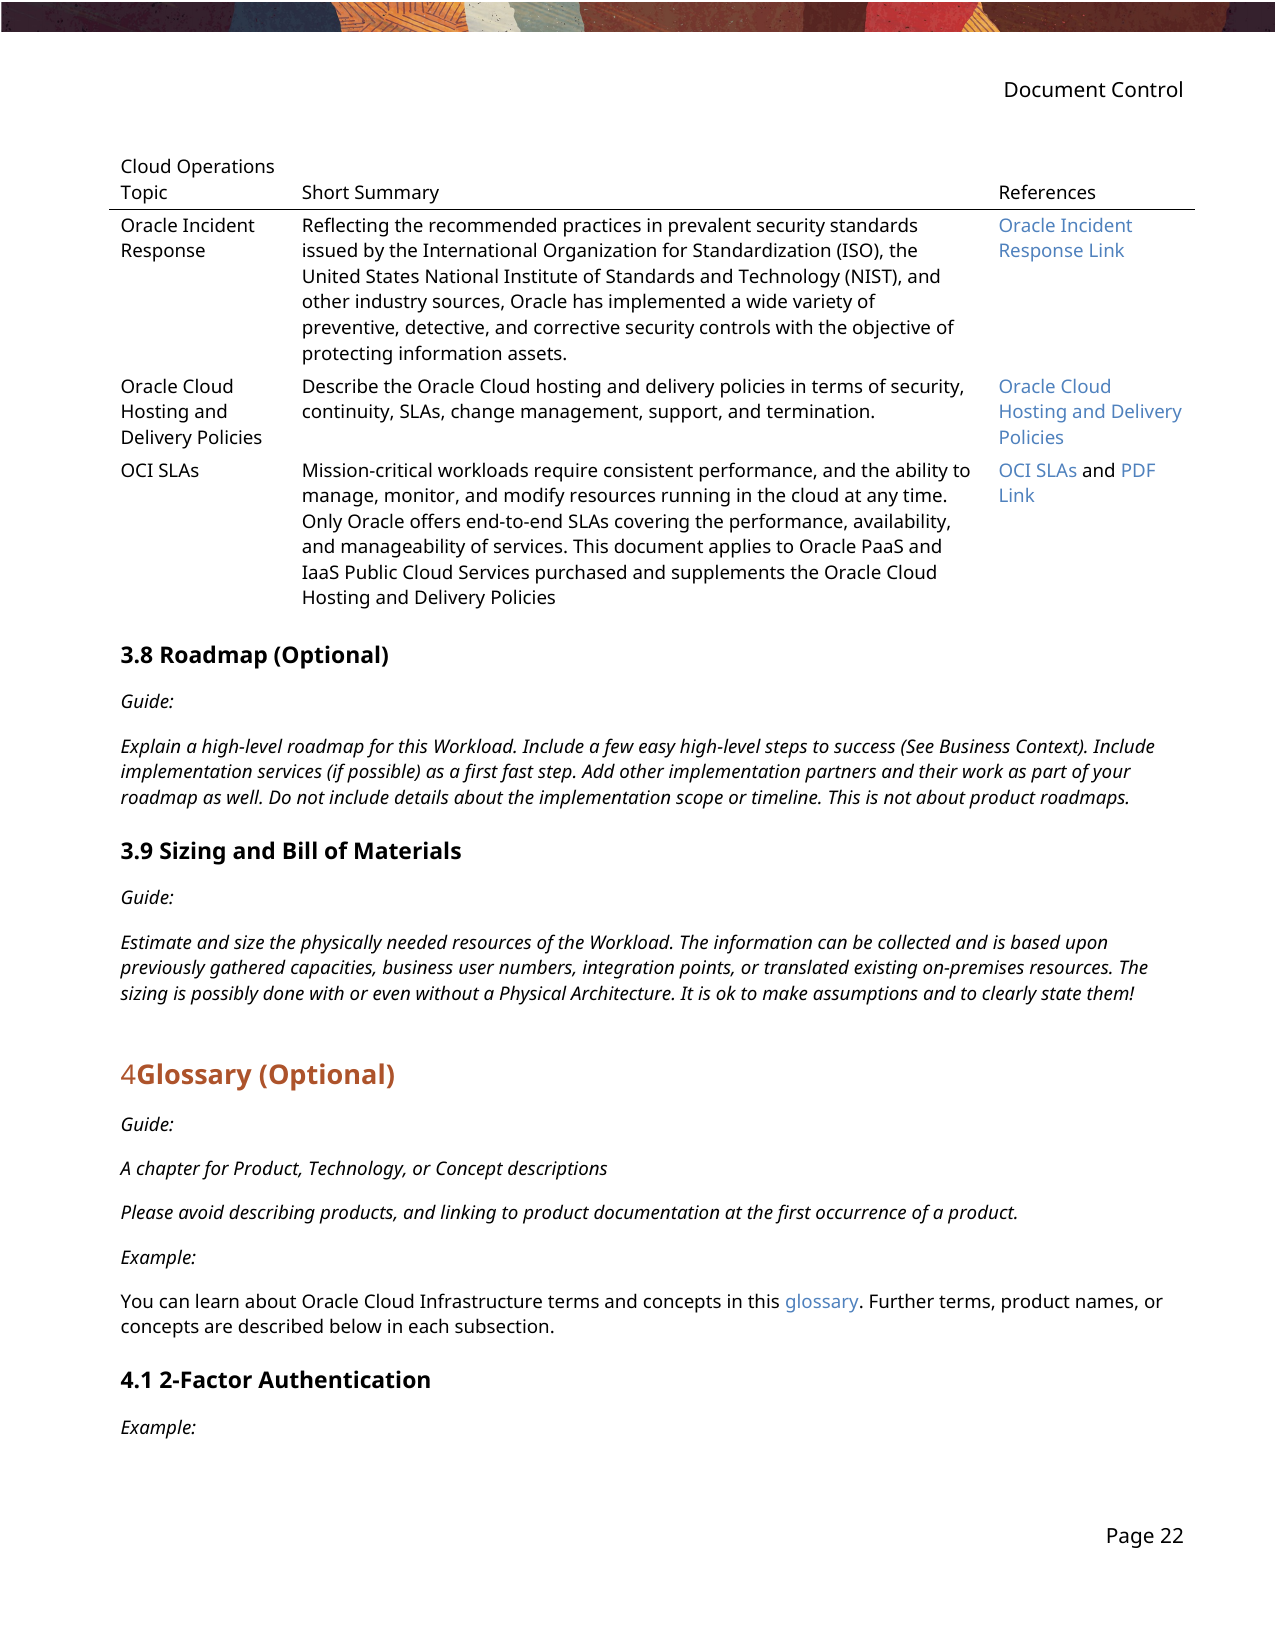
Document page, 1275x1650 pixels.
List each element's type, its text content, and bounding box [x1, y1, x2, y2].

table_cell OCI SLAs [109, 453, 290, 614]
table_header Cloud Operations Topic [109, 150, 290, 208]
text Guide: [120, 885, 1184, 910]
picture [1, 2, 1275, 32]
table_cell Reflecting the recommended practices in prevalent security standards issued by the International Organization for Standardization (ISO), the United States National Institute of Standards and Technology (NIST), and other industry sources, Oracle has implemented a wide variety of preventive, detective, and corrective security controls with the objective of protecting information assets. [290, 210, 987, 369]
text Explain a high-level roadmap for this Workload. Include a few easy high-level steps to success (See Business Context). Include implementation services (if possible) as a first fast step. Add other implementation partners and their work as part of your roadmap as well. Do not include details about the implementation scope or timeline. This is not about product roadmaps. [120, 733, 1184, 810]
text Estimate and size the physically needed resources of the Workload. The information can be collected and is based upon previously gathered capacities, business user numbers, integration points, or translated existing on-premises resources. The sizing is possibly done with or even without a Physical Architecture. It is ok to make assumptions and to clearly state them! [120, 929, 1184, 1006]
table_cell Oracle Incident Response Link [987, 210, 1195, 369]
text Please avoid describing products, and linking to product documentation at the first occurrence of a product. [120, 1200, 1184, 1225]
text Guide: [120, 689, 1184, 714]
text Example: [120, 1414, 1184, 1440]
subtitle Glossary (Optional) [120, 1056, 1184, 1092]
table_cell Oracle Incident Response [109, 210, 290, 369]
text You can learn about Oracle Cloud Infrastructure terms and concepts in this glossary. Further terms, product names, or concepts are described below in each subsection. [120, 1288, 1184, 1339]
table_cell Oracle Cloud Hosting and Delivery Policies [987, 369, 1195, 453]
table_header Short Summary [290, 150, 987, 208]
table_cell Describe the Oracle Cloud hosting and delivery policies in terms of security, continuity, SLAs, change management, support, and termination. [290, 369, 987, 453]
subtitle 2-Factor Authentication [120, 1364, 1184, 1396]
subtitle Sizing and Bill of Materials [120, 835, 1184, 866]
table_cell Mission-critical workloads require consistent performance, and the ability to manage, monitor, and modify resources running in the cloud at any time. Only Oracle offers end-to-end SLAs covering the performance, availability, and manageability of services. This document applies to Oracle PaaS and IaaS Public Cloud Services purchased and supplements the Oracle Cloud Hosting and Delivery Policies [290, 453, 987, 614]
text Example: [120, 1244, 1184, 1269]
text Guide: [120, 1111, 1184, 1137]
subtitle Roadmap (Optional) [120, 639, 1184, 670]
table_cell OCI SLAs and PDF Link [987, 453, 1195, 614]
table_header References [987, 150, 1195, 208]
text A chapter for Product, Technology, or Concept descriptions [120, 1155, 1184, 1181]
table_cell Oracle Cloud Hosting and Delivery Policies [109, 369, 290, 453]
